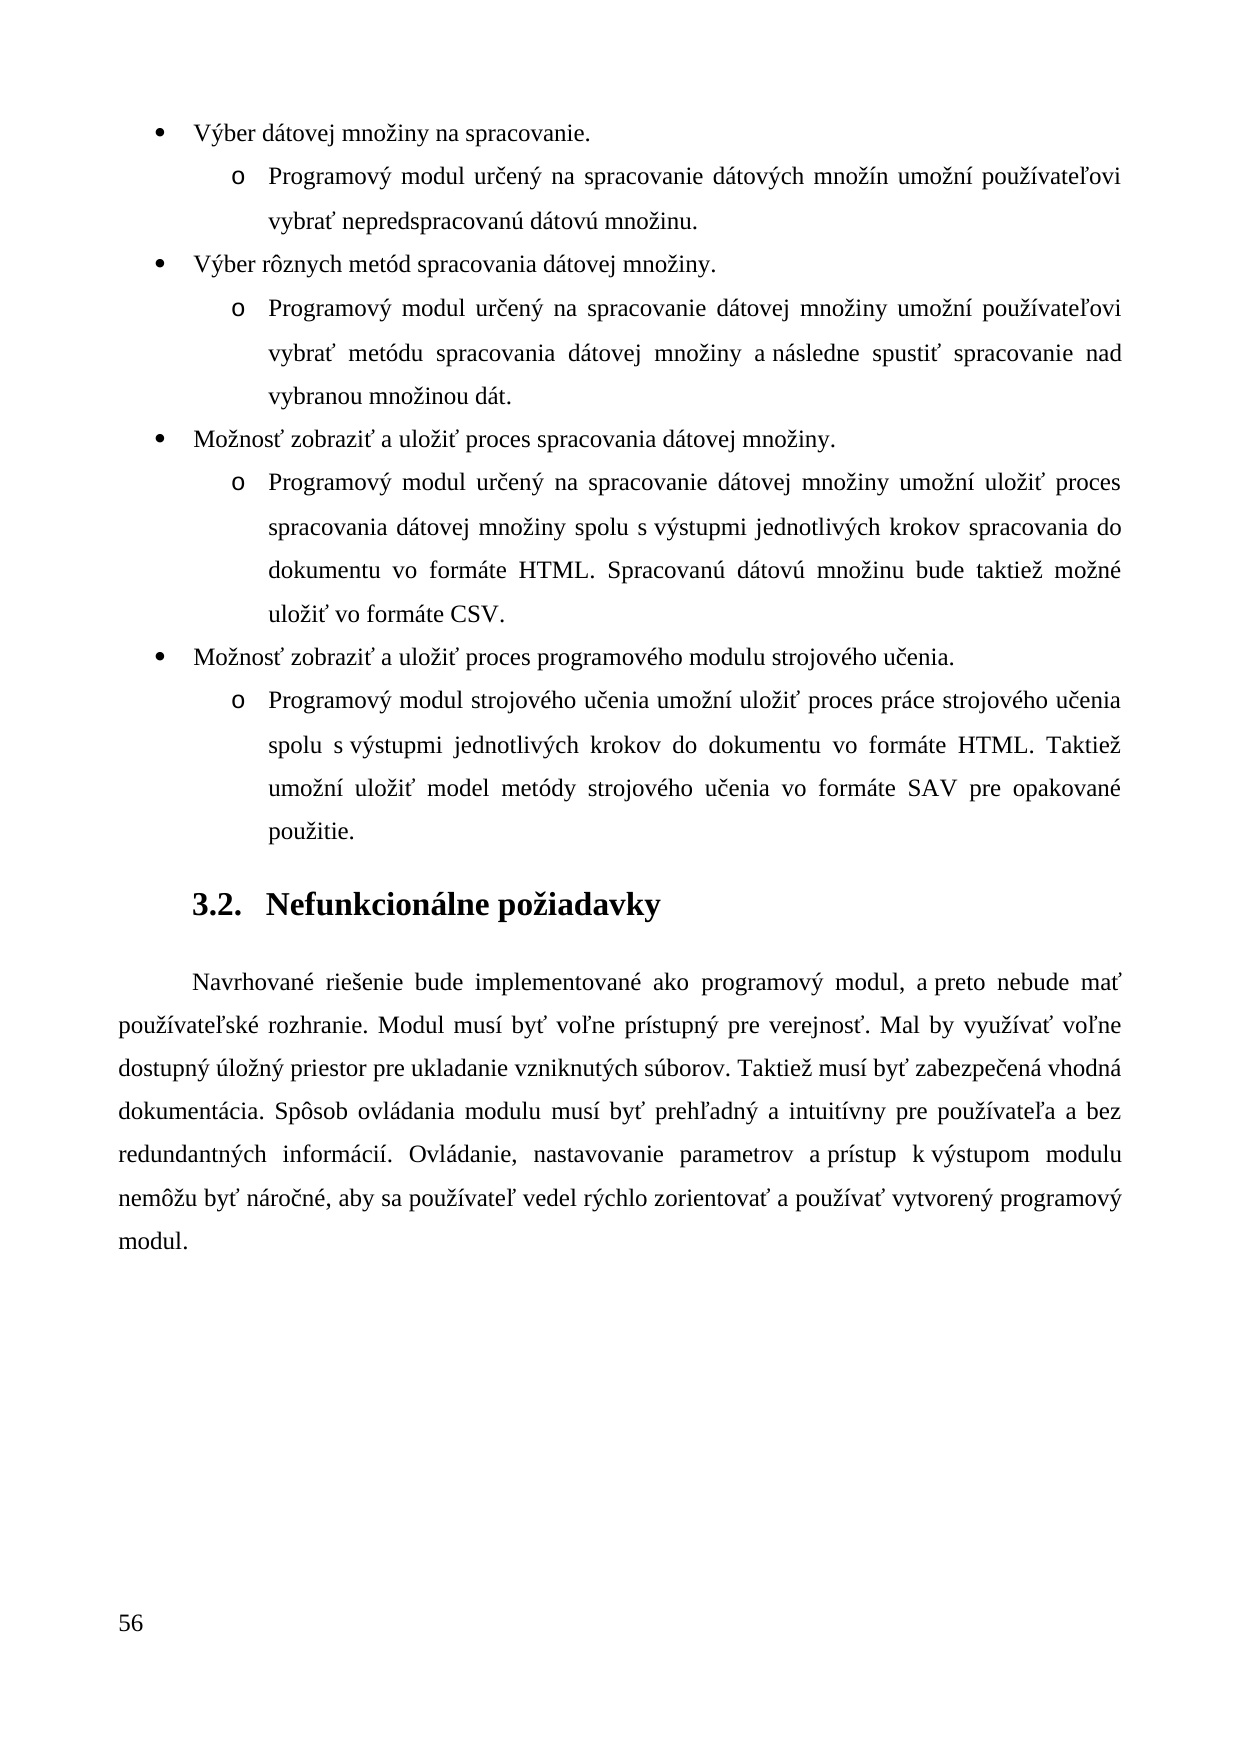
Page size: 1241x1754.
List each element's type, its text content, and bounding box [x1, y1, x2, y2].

list Možnosť zobraziť a uložiť proces programového modulu strojového učenia. [156, 642, 1122, 671]
subtitle Nefunkcionálne požiadavky [192, 884, 1122, 923]
list Programový modul strojového učenia umožní uložiť proces práce strojového učenia spolu s výstupmi jednotlivých krokov do dokumentu vo formáte HTML. Taktiež umožní uložiť model metódy strojového učenia vo formáte SAV pre opakované použitie. [231, 685, 1122, 845]
list Výber rôznych metód spracovania dátovej množiny. [156, 249, 1122, 278]
list Programový modul určený na spracovanie dátových množín umožní používateľovi vybrať nepredspracovanú dátovú množinu. [231, 161, 1122, 235]
list Možnosť zobraziť a uložiť proces spracovania dátovej množiny. [156, 424, 1122, 453]
list Programový modul určený na spracovanie dátovej množiny umožní uložiť proces spracovania dátovej množiny spolu s výstupmi jednotlivých krokov spracovania do dokumentu vo formáte HTML. Spracovanú dátovú množinu bude taktiež možné uložiť vo formáte CSV. [231, 467, 1122, 627]
list Programový modul určený na spracovanie dátovej množiny umožní používateľovi vybrať metódu spracovania dátovej množiny a následne spustiť spracovanie nad vybranou množinou dát. [231, 293, 1122, 410]
list Výber dátovej množiny na spracovanie. [156, 118, 1122, 147]
text Navrhované riešenie bude implementované ako programový modul, a preto nebude mať používateľské rozhranie. Modul musí byť voľne prístupný pre verejnosť. Mal by využívať voľne dostupný úložný priestor pre ukladanie vzniknutých súborov. Taktiež musí byť zabezpečená vhodná dokumentácia. Spôsob ovládania modulu musí byť prehľadný a intuitívny pre používateľa a bez redundantných informácií. Ovládanie, nastavovanie parametrov a prístup k výstupom modulu nemôžu byť náročné, aby sa používateľ vedel rýchlo zorientovať a používať vytvorený programový modul. [118, 967, 1122, 1254]
